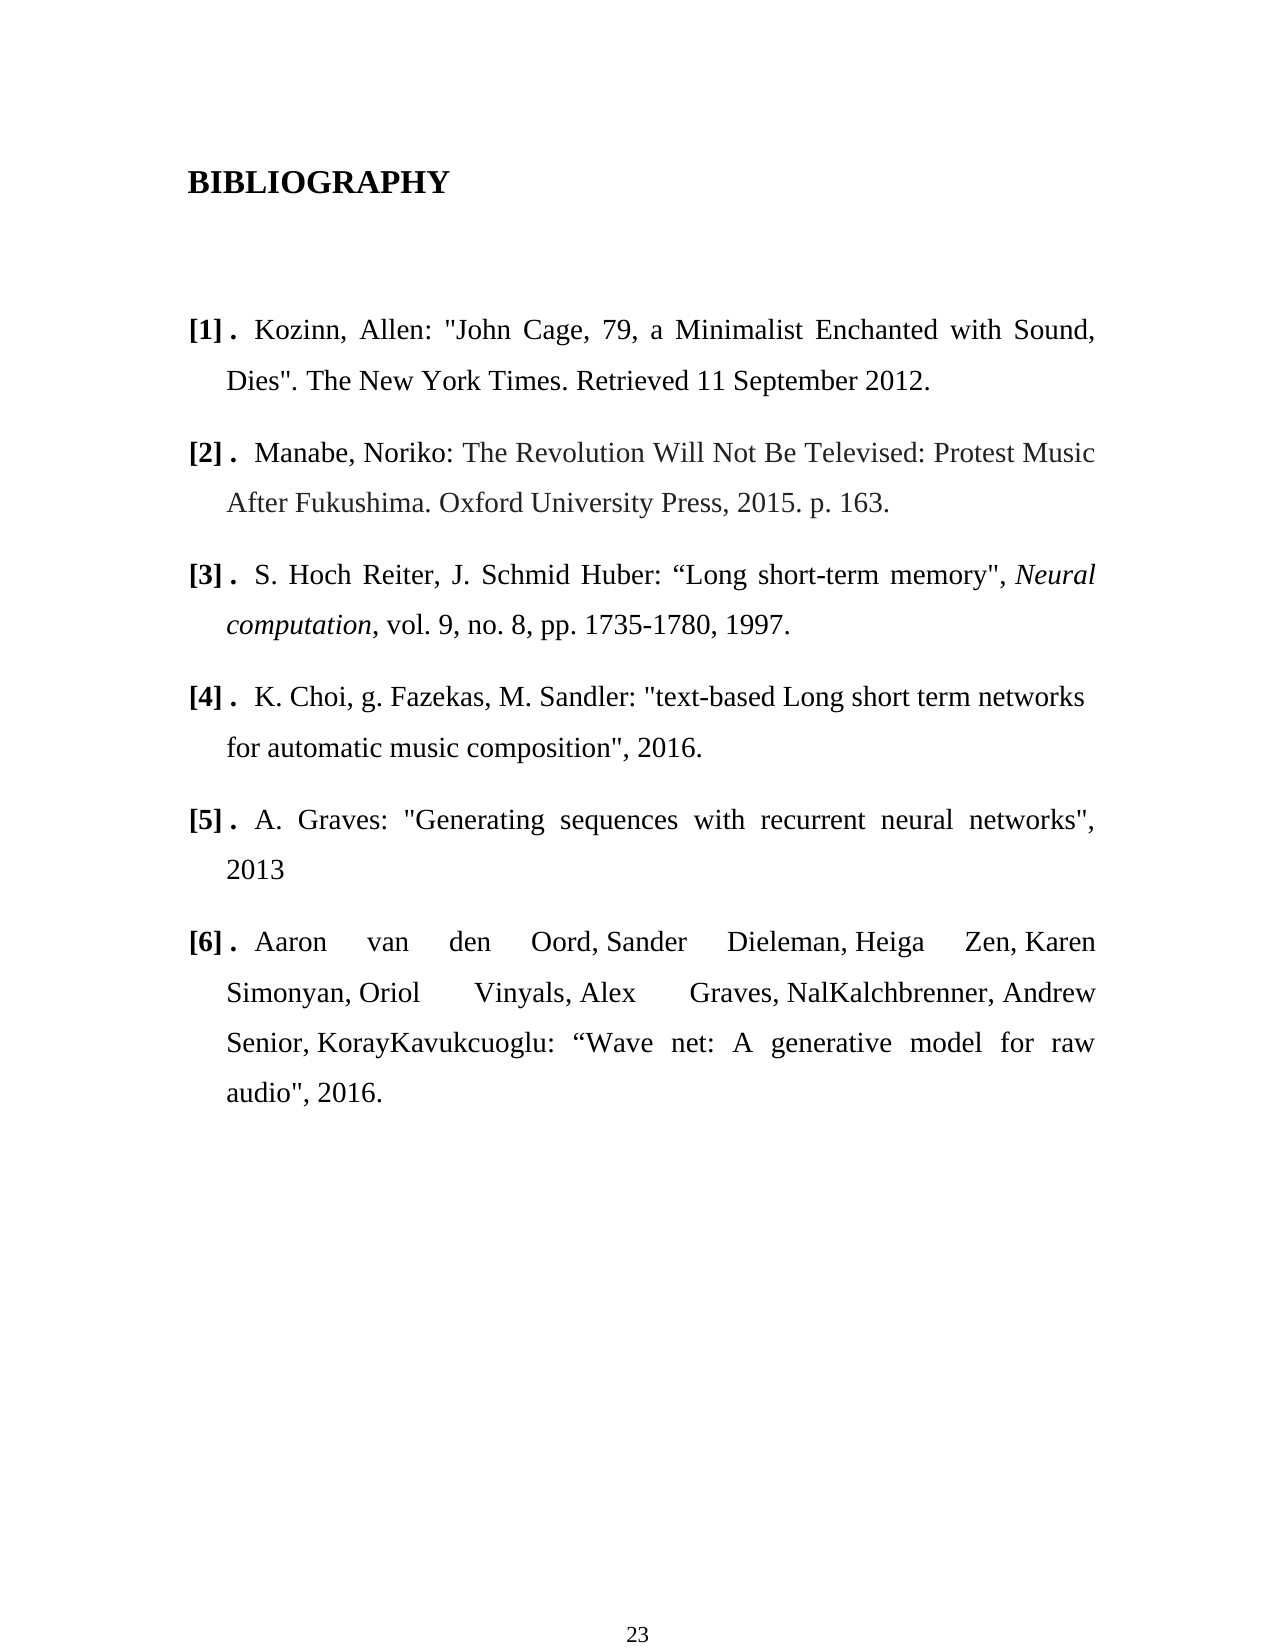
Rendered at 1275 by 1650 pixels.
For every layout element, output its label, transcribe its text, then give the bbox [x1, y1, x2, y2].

subtitle BIBLIOGRAPHY [187, 163, 1086, 201]
subtitle Kozinn, Allen: "John Cage, 79, a Minimalist Enchanted with Sound, Dies". The New York Times. Retrieved 11 September 2012. [188, 312, 1096, 396]
subtitle Manabe, Noriko: The Revolution Will Not Be Televised: Protest Music After Fukushima. Oxford University Press, 2015. p. 163. [188, 435, 1096, 519]
subtitle A. Graves: "Generating sequences with recurrent neural networks", 2013 [188, 802, 1096, 886]
subtitle K. Choi, g. Fazekas, M. Sandler: "text-based Long short term networks for automatic music composition", 2016. [188, 679, 1096, 763]
subtitle Aaron van den Oord, Sander Dieleman, Heiga Zen, Karen Simonyan, Oriol Vinyals, Alex Graves, NalKalchbrenner, Andrew Senior, KorayKavukcuoglu: “Wave net: A generative model for raw audio", 2016. [188, 924, 1096, 1109]
subtitle S. Hoch Reiter, J. Schmid Huber: “Long short-term memory", Neural computation, vol. 9, no. 8, pp. 1735-1780, 1997. [188, 557, 1096, 641]
